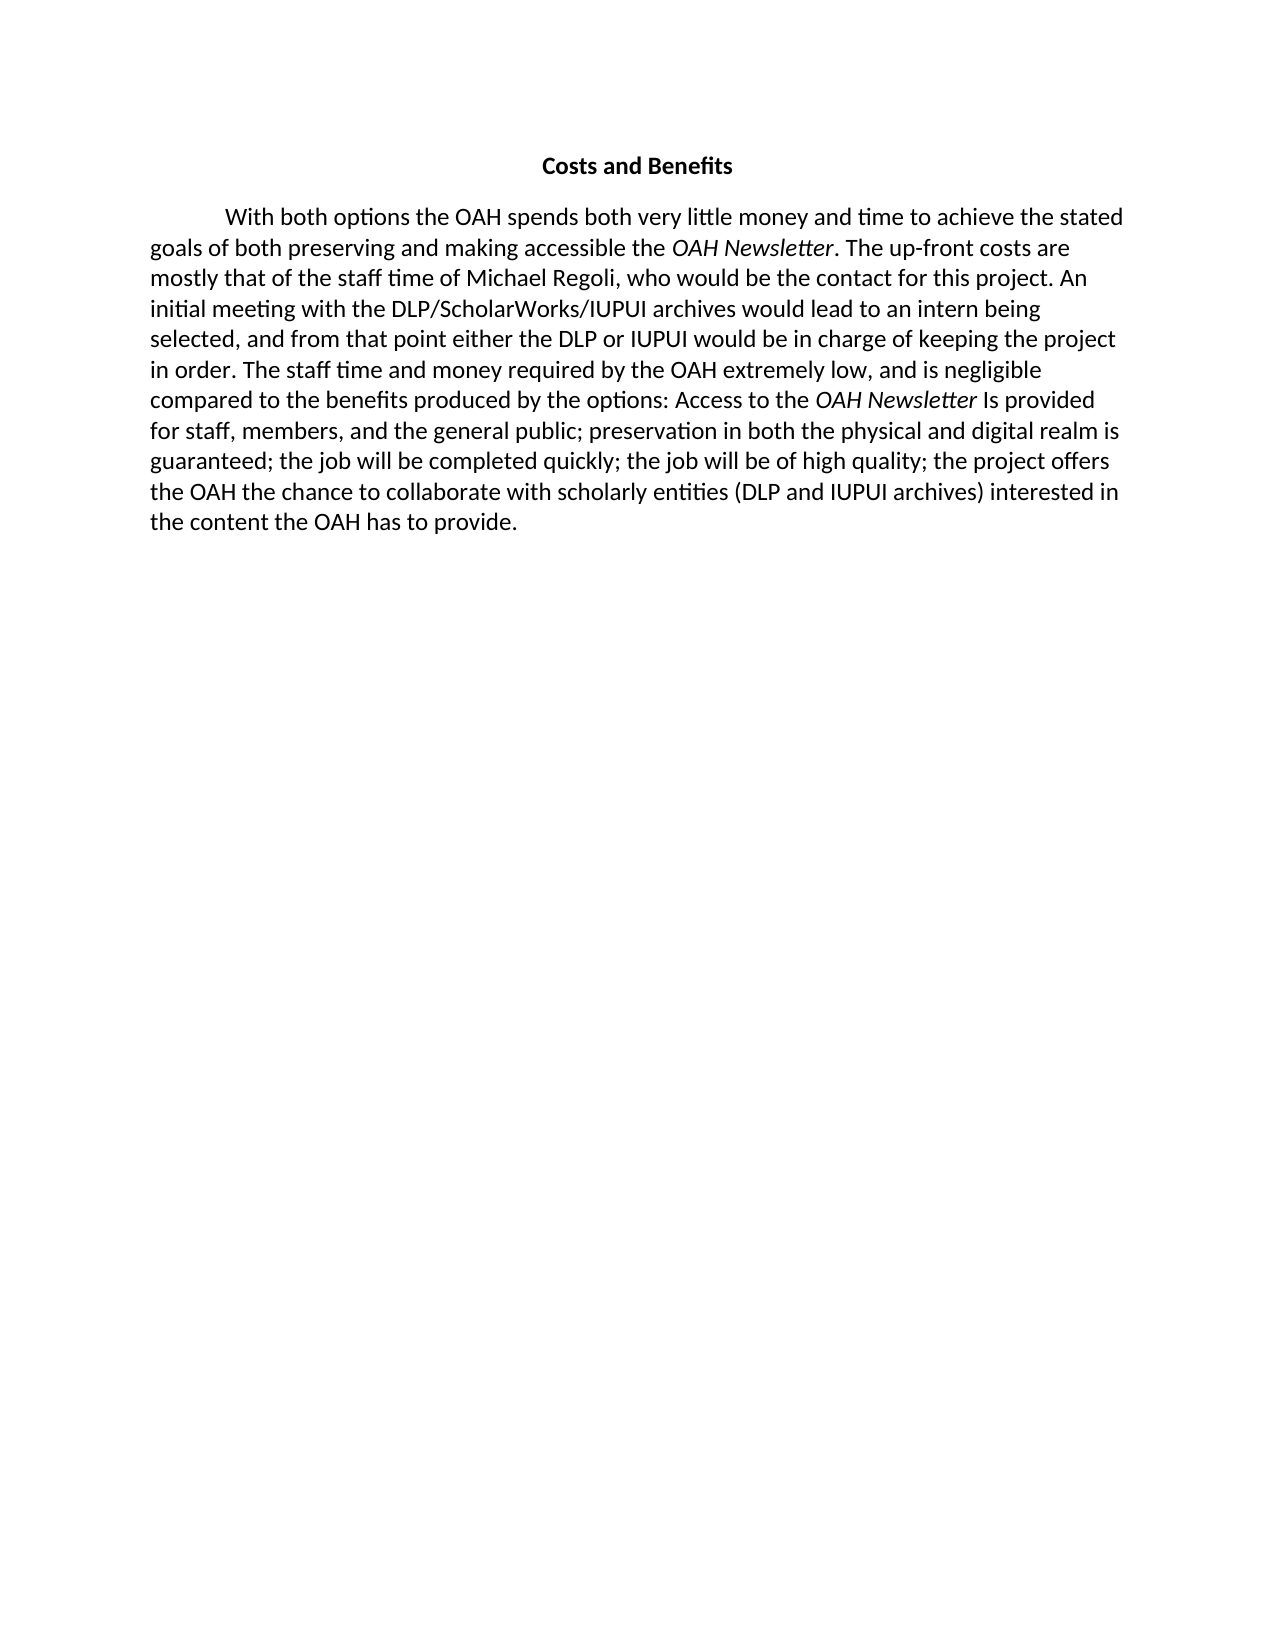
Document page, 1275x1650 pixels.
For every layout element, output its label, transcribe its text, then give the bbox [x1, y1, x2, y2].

text With both options the OAH spends both very little money and time to achieve the stated goals of both preserving and making accessible the OAH Newsletter. The up-front costs are mostly that of the staff time of Michael Regoli, who would be the contact for this project. An initial meeting with the DLP/ScholarWorks/IUPUI archives would lead to an intern being selected, and from that point either the DLP or IUPUI would be in charge of keeping the project in order. The staff time and money required by the OAH extremely low, and is negligible compared to the benefits produced by the options: Access to the OAH Newsletter Is provided for staff, members, and the general public; preservation in both the physical and digital realm is guaranteed; the job will be completed quickly; the job will be of high quality; the project offers the OAH the chance to collaborate with scholarly entities (DLP and IUPUI archives) interested in the content the OAH has to provide. [150, 201, 1125, 537]
text Costs and Benefits [150, 150, 1125, 181]
